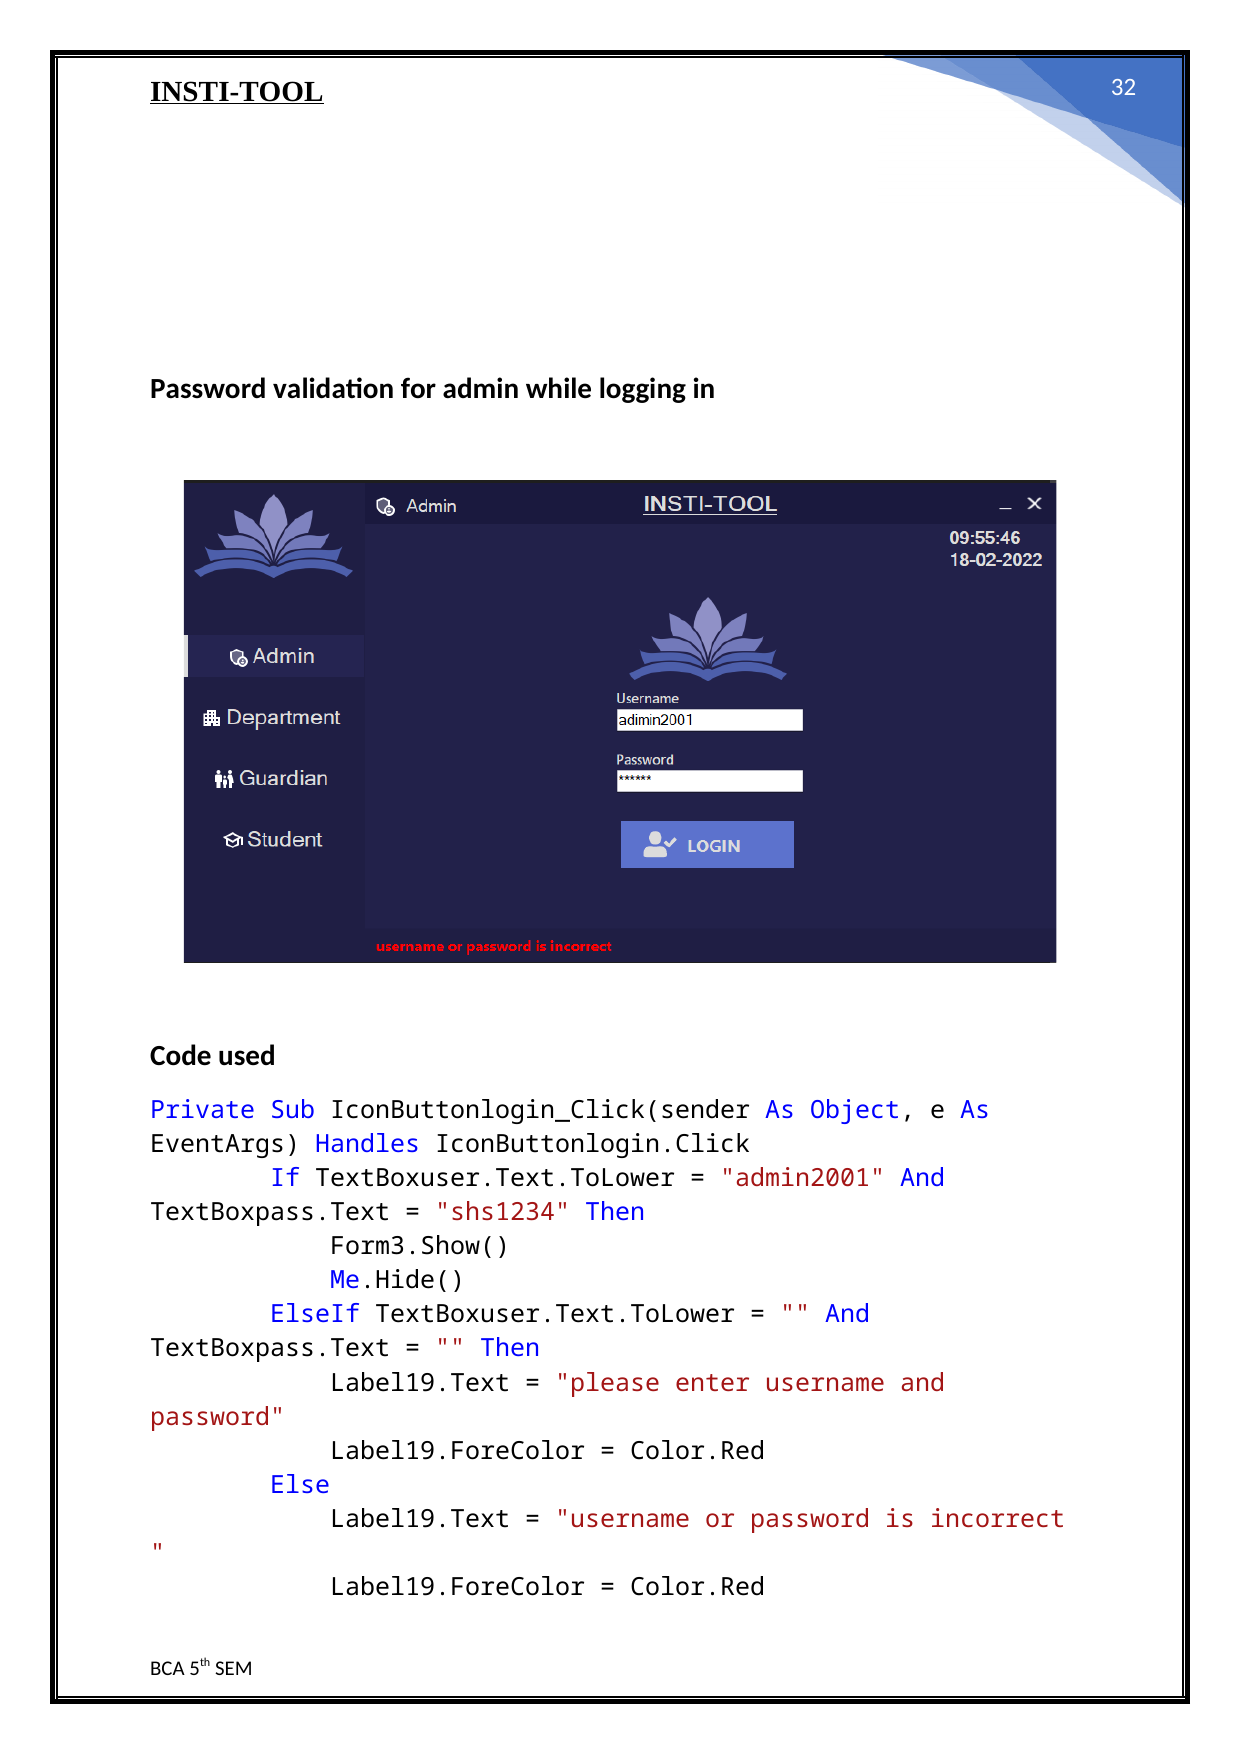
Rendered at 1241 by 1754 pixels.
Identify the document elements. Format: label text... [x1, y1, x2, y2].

text Form3.Show() [150, 1228, 1090, 1262]
text Else [150, 1466, 1090, 1500]
text Label19.Text = "username or password is incorrect " [150, 1500, 1090, 1568]
text Code used [150, 1037, 1090, 1072]
text Label19.Text = "please enter username and password" [150, 1364, 1090, 1432]
text Password validation for admin while logging in [150, 370, 1090, 406]
picture [878, 58, 1182, 209]
text Label19.ForeColor = Color.Red [150, 1568, 1090, 1603]
text Private Sub IconButtonlogin_Click(sender As Object, e As EventArgs) Handles IconButtonlogin.Click [150, 1092, 1090, 1160]
text ElseIf TextBoxuser.Text.ToLower = "" And TextBoxpass.Text = "" Then [150, 1296, 1090, 1364]
picture [183, 480, 1057, 963]
text If TextBoxuser.Text.ToLower = "admin2001" And TextBoxpass.Text = "shs1234" Then [150, 1160, 1090, 1228]
text Me.Hide() [150, 1262, 1090, 1296]
text Label19.ForeColor = Color.Red [150, 1432, 1090, 1466]
